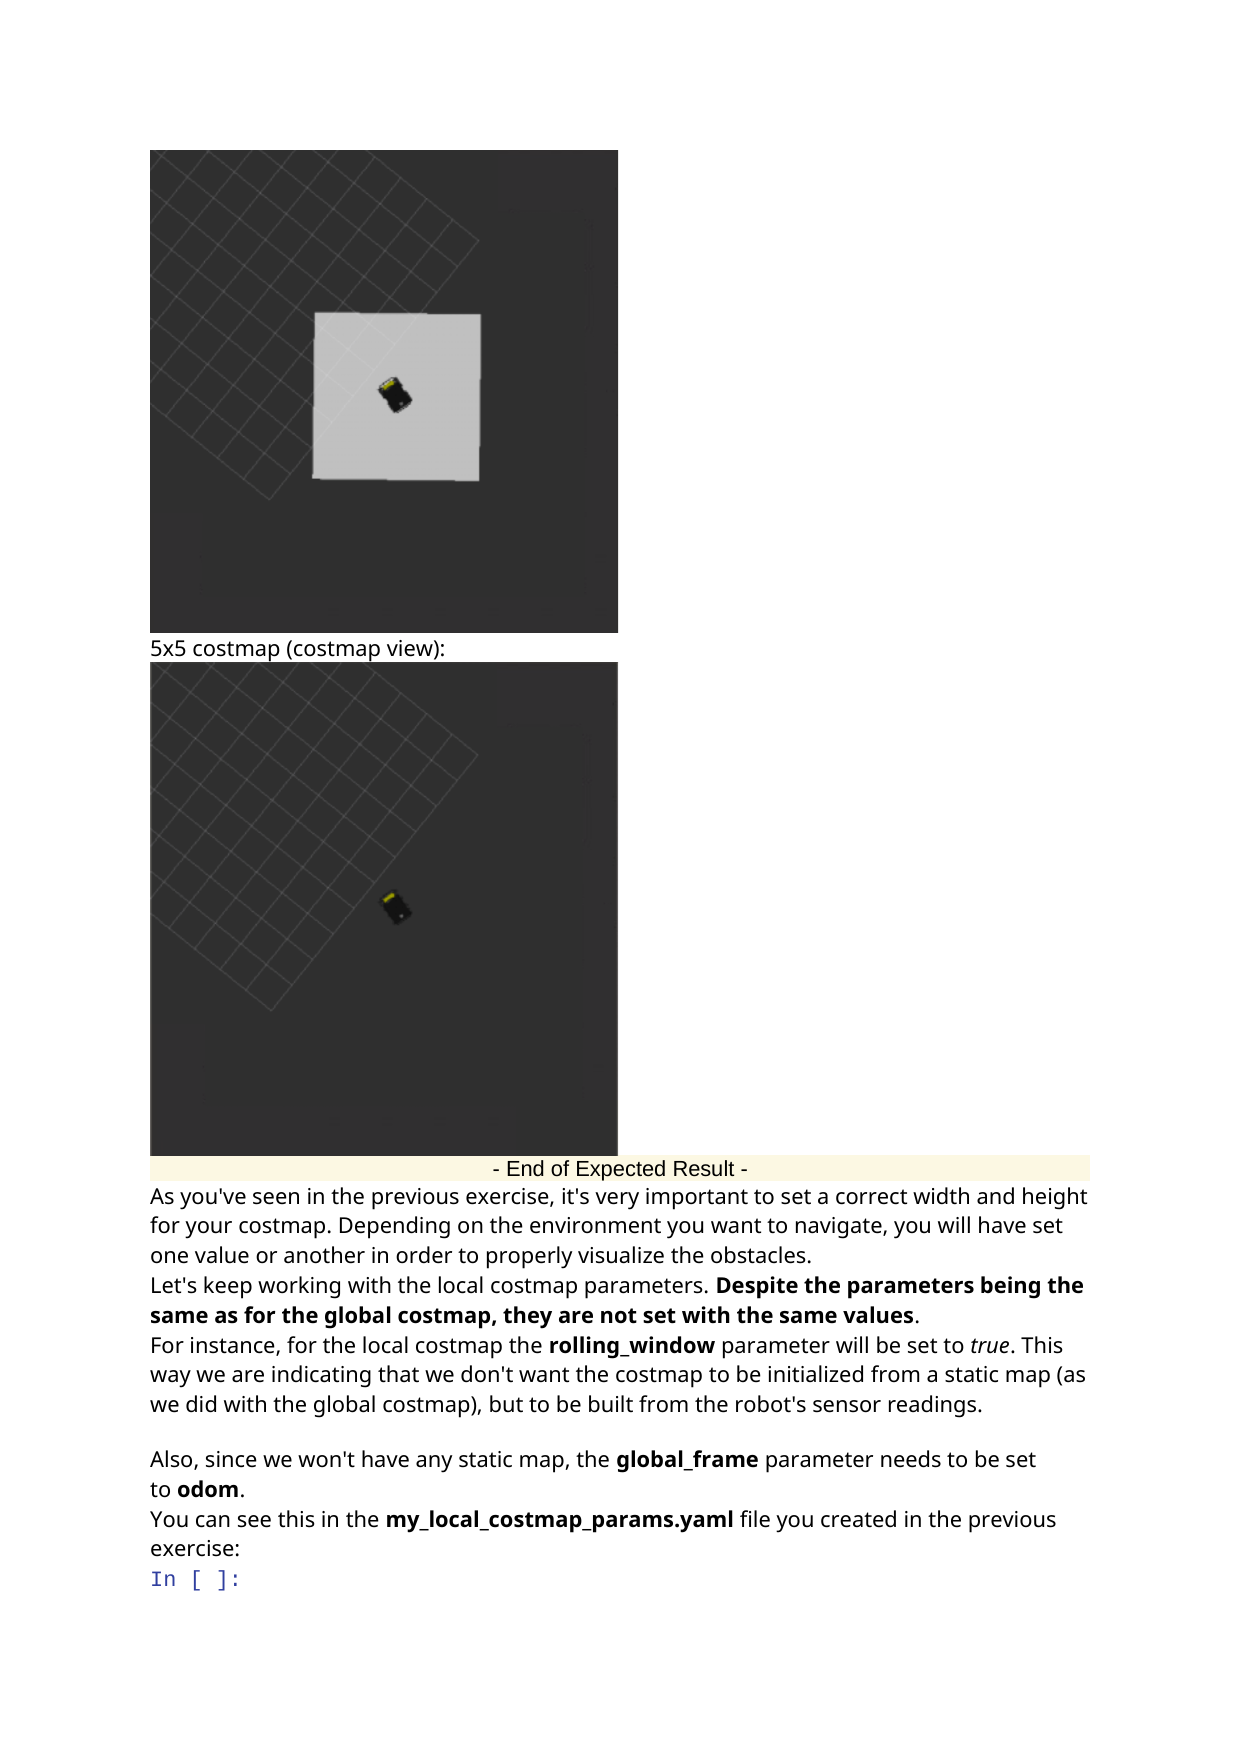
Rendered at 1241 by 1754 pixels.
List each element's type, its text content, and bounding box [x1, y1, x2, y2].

text For instance, for the local costmap the rolling_window parameter will be set to true. This way we are indicating that we don't want the costmap to be initialized from a static map (as we did with the global costmap), but to be built from the robot's sensor readings. [150, 1329, 1090, 1419]
text You can see this in the my_local_costmap_params.yaml file you created in the previous exercise: [150, 1503, 1090, 1563]
text In [ ]: [150, 1563, 1090, 1593]
text As you've seen in the previous exercise, it's very important to set a correct width and height for your costmap. Depending on the environment you want to navigate, you will have set one value or another in order to properly visualize the obstacles. [150, 1181, 1090, 1270]
text Also, since we won't have any static map, the global_frame parameter needs to be set to odom. [150, 1444, 1090, 1503]
text - End of Expected Result - [150, 1155, 1090, 1181]
picture [150, 662, 619, 1156]
text 5x5 costmap (costmap view): [150, 633, 1090, 662]
text Let's keep working with the local costmap parameters. Despite the parameters being the same as for the global costmap, they are not set with the same values. [150, 1270, 1090, 1329]
picture [150, 150, 619, 633]
